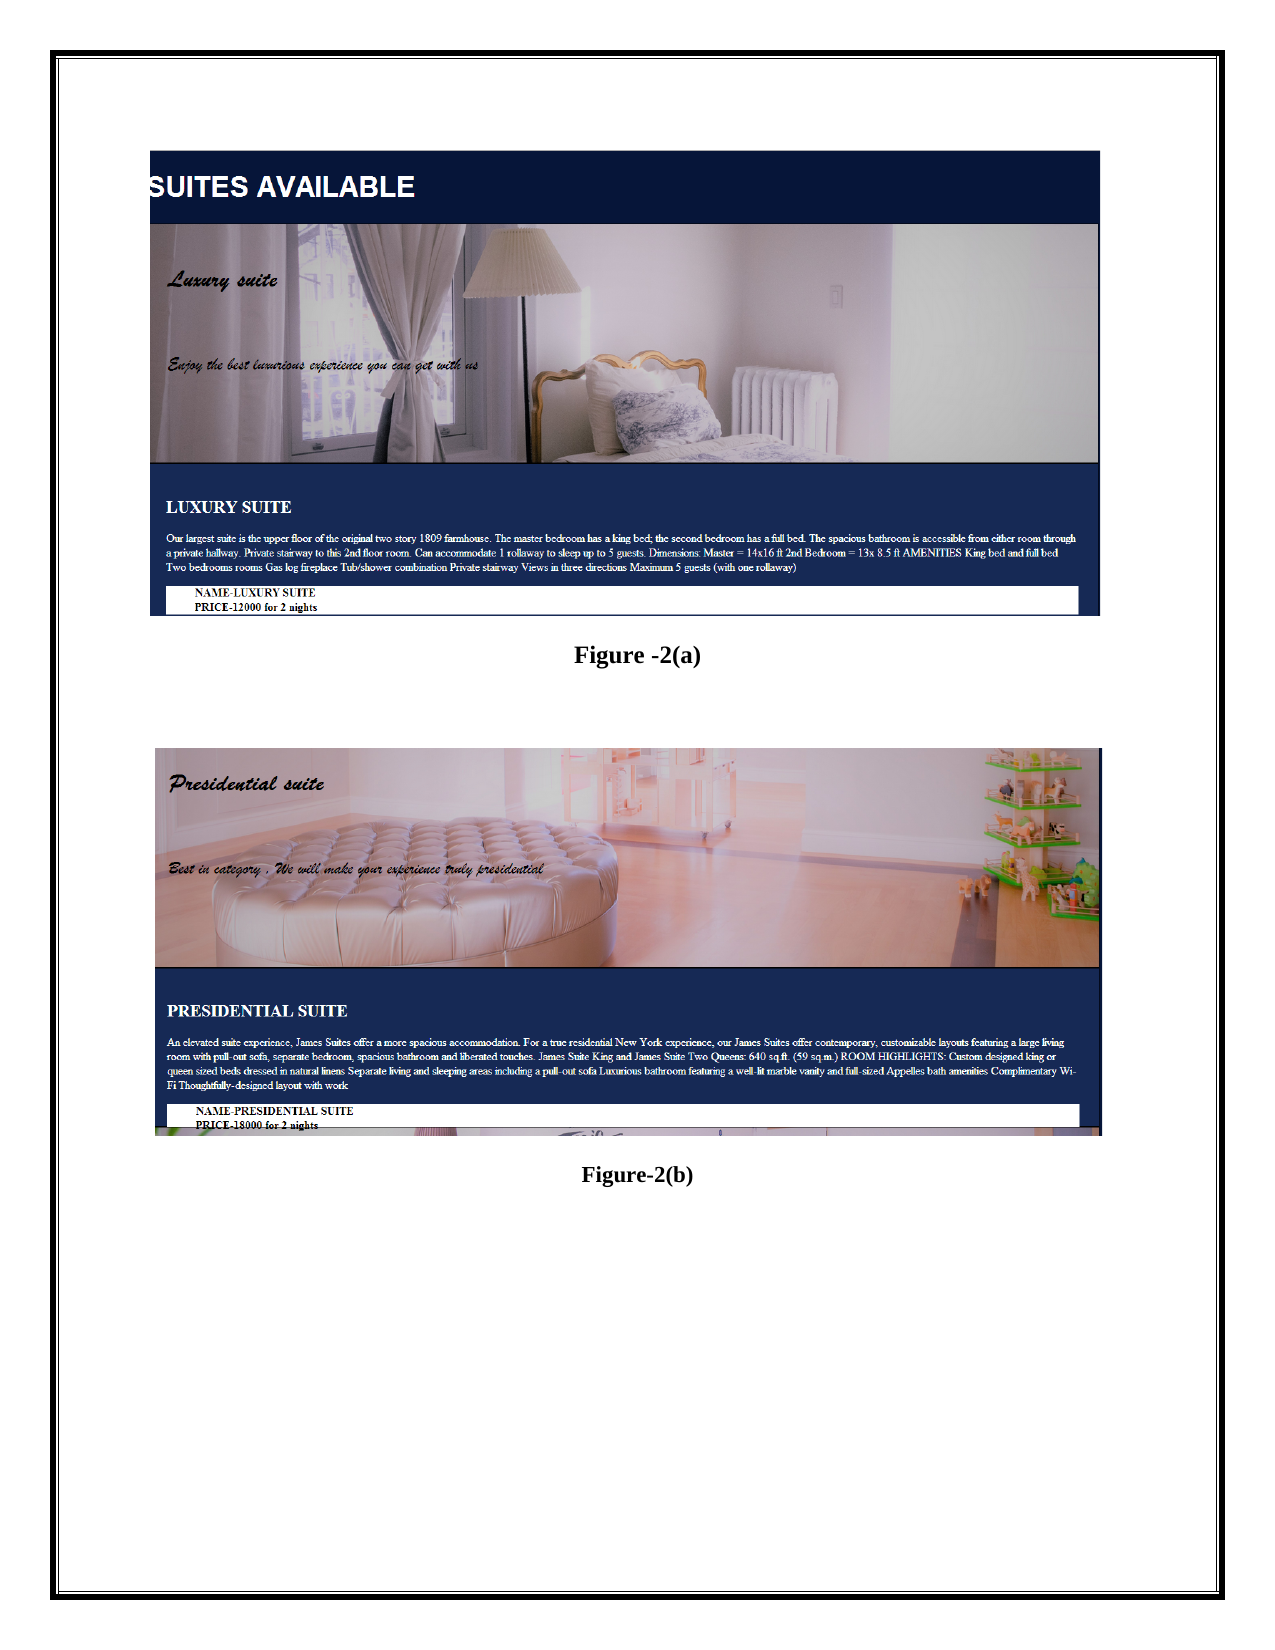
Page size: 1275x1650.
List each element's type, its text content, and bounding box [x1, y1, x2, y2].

text Figure -2(a) [150, 641, 1125, 669]
picture [155, 748, 1103, 1136]
text Figure-2(b) [150, 1161, 1125, 1187]
picture [150, 150, 1100, 616]
